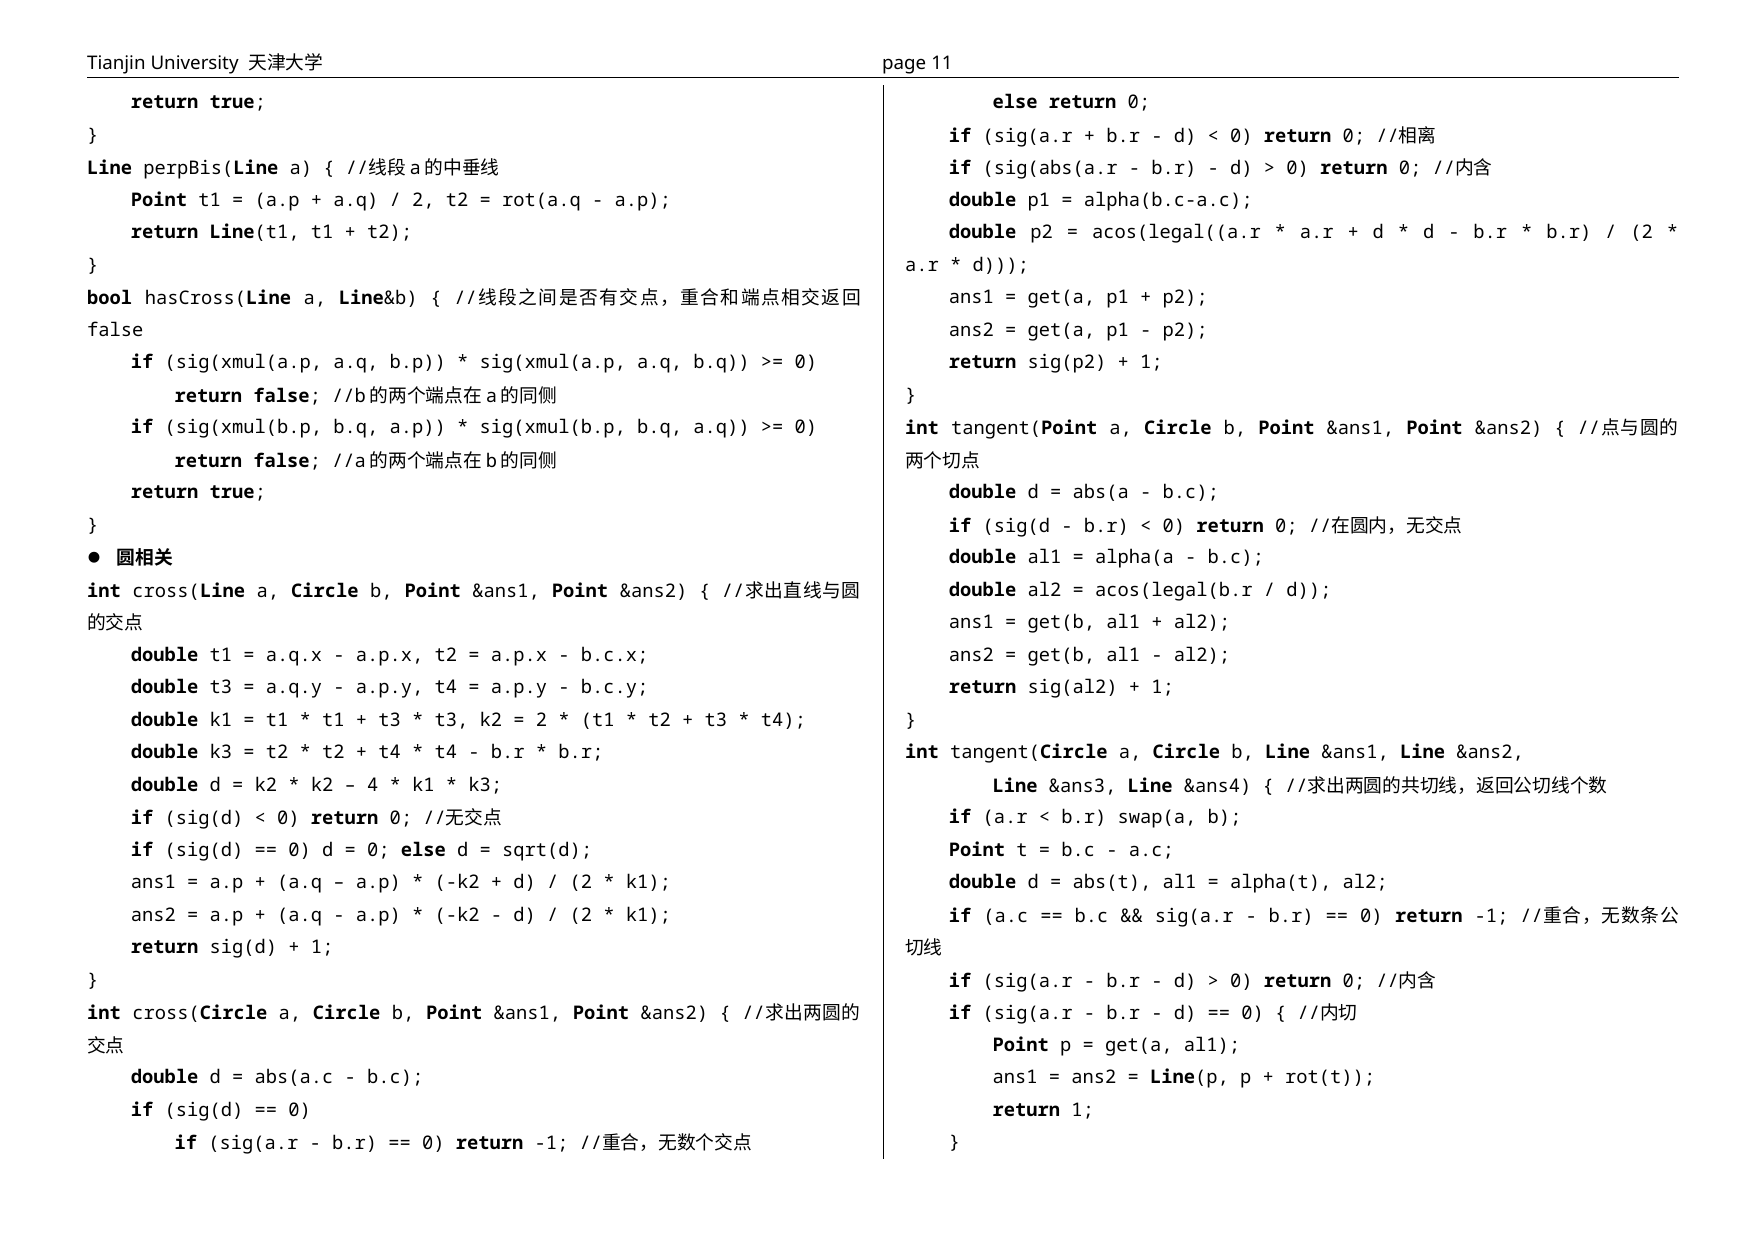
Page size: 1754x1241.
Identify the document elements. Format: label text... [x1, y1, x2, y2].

text if (sig(d) < 0) return 0; //无交点 [87, 800, 861, 833]
text else return 0; [905, 85, 1679, 118]
text double d = abs(a.c - b.c); [87, 1060, 861, 1093]
text Line &ans3, Line &ans4) { //求出两圆的共切线，返回公切线个数 [905, 768, 1679, 800]
text if (a.c == b.c && sig(a.r - b.r) == 0) return -1; //重合，无数条公切线 [905, 898, 1679, 963]
text } [905, 378, 1679, 410]
text int tangent(Point a, Circle b, Point &ans1, Point &ans2) { //点与圆的两个切点 [905, 410, 1679, 475]
text return 1; [905, 1093, 1679, 1125]
text if (sig(d - b.r) < 0) return 0; //在圆内，无交点 [905, 508, 1679, 540]
text int cross(Line a, Circle b, Point &ans1, Point &ans2) { //求出直线与圆的交点 [87, 573, 861, 638]
text int cross(Circle a, Circle b, Point &ans1, Point &ans2) { //求出两圆的交点 [87, 995, 861, 1060]
text ans2 = get(b, al1 - al2); [905, 638, 1679, 670]
text } [87, 508, 861, 540]
text } [87, 118, 861, 150]
text double al1 = alpha(a - b.c); [905, 540, 1679, 573]
text if (sig(a.r + b.r - d) < 0) return 0; //相离 [905, 118, 1679, 150]
text double p2 = acos(legal((a.r * a.r + d * d - b.r * b.r) / (2 * a.r * d))); [905, 215, 1679, 280]
text int tangent(Circle a, Circle b, Line &ans1, Line &ans2, [905, 735, 1679, 768]
text return true; [87, 85, 861, 118]
text if (a.r < b.r) swap(a, b); [905, 800, 1679, 833]
text ans1 = get(b, al1 + al2); [905, 605, 1679, 638]
text return sig(al2) + 1; [905, 670, 1679, 703]
text double k1 = t1 * t1 + t3 * t3, k2 = 2 * (t1 * t2 + t3 * t4); [87, 703, 861, 735]
text Point p = get(a, al1); [905, 1028, 1679, 1060]
text if (sig(xmul(a.p, a.q, b.p)) * sig(xmul(a.p, a.q, b.q)) >= 0) [87, 345, 861, 378]
text if (sig(abs(a.r - b.r) - d) > 0) return 0; //内含 [905, 150, 1679, 183]
text double d = k2 * k2 – 4 * k1 * k3; [87, 768, 861, 800]
text } [905, 1125, 1679, 1158]
text } [87, 963, 861, 995]
text if (sig(a.r - b.r - d) > 0) return 0; //内含 [905, 963, 1679, 995]
text Point t1 = (a.p + a.q) / 2, t2 = rot(a.q - a.p); [87, 183, 861, 215]
text ans1 = ans2 = Line(p, p + rot(t)); [905, 1060, 1679, 1093]
text if (sig(a.r - b.r - d) == 0) { //内切 [905, 995, 1679, 1028]
text double p1 = alpha(b.c-a.c); [905, 183, 1679, 215]
text double d = abs(a - b.c); [905, 475, 1679, 508]
subtitle 圆相关 [87, 540, 861, 573]
text double d = abs(t), al1 = alpha(t), al2; [905, 865, 1679, 898]
text return false; //b的两个端点在a的同侧 [87, 378, 861, 410]
text if (sig(d) == 0) d = 0; else d = sqrt(d); [87, 833, 861, 865]
text if (sig(a.r - b.r) == 0) return -1; //重合，无数个交点 [87, 1125, 861, 1158]
text double t1 = a.q.x - a.p.x, t2 = a.p.x - b.c.x; [87, 638, 861, 670]
text ans1 = a.p + (a.q – a.p) * (-k2 + d) / (2 * k1); [87, 865, 861, 898]
text double al2 = acos(legal(b.r / d)); [905, 573, 1679, 605]
text double t3 = a.q.y - a.p.y, t4 = a.p.y - b.c.y; [87, 670, 861, 703]
text return true; [87, 475, 861, 508]
text if (sig(d) == 0) [87, 1093, 861, 1125]
text return Line(t1, t1 + t2); [87, 215, 861, 248]
text double k3 = t2 * t2 + t4 * t4 - b.r * b.r; [87, 735, 861, 768]
text return sig(d) + 1; [87, 930, 861, 963]
text if (sig(xmul(b.p, b.q, a.p)) * sig(xmul(b.p, b.q, a.q)) >= 0) [87, 410, 861, 443]
text ans2 = get(a, p1 - p2); [905, 313, 1679, 345]
text } [87, 248, 861, 280]
text Point t = b.c - a.c; [905, 833, 1679, 865]
text return sig(p2) + 1; [905, 345, 1679, 378]
text bool hasCross(Line a, Line&b) { //线段之间是否有交点，重合和端点相交返回false [87, 280, 861, 345]
text Line perpBis(Line a) { //线段a的中垂线 [87, 150, 861, 183]
text ans1 = get(a, p1 + p2); [905, 280, 1679, 313]
text ans2 = a.p + (a.q - a.p) * (-k2 - d) / (2 * k1); [87, 898, 861, 930]
text return false; //a的两个端点在b的同侧 [87, 443, 861, 475]
text } [905, 703, 1679, 735]
